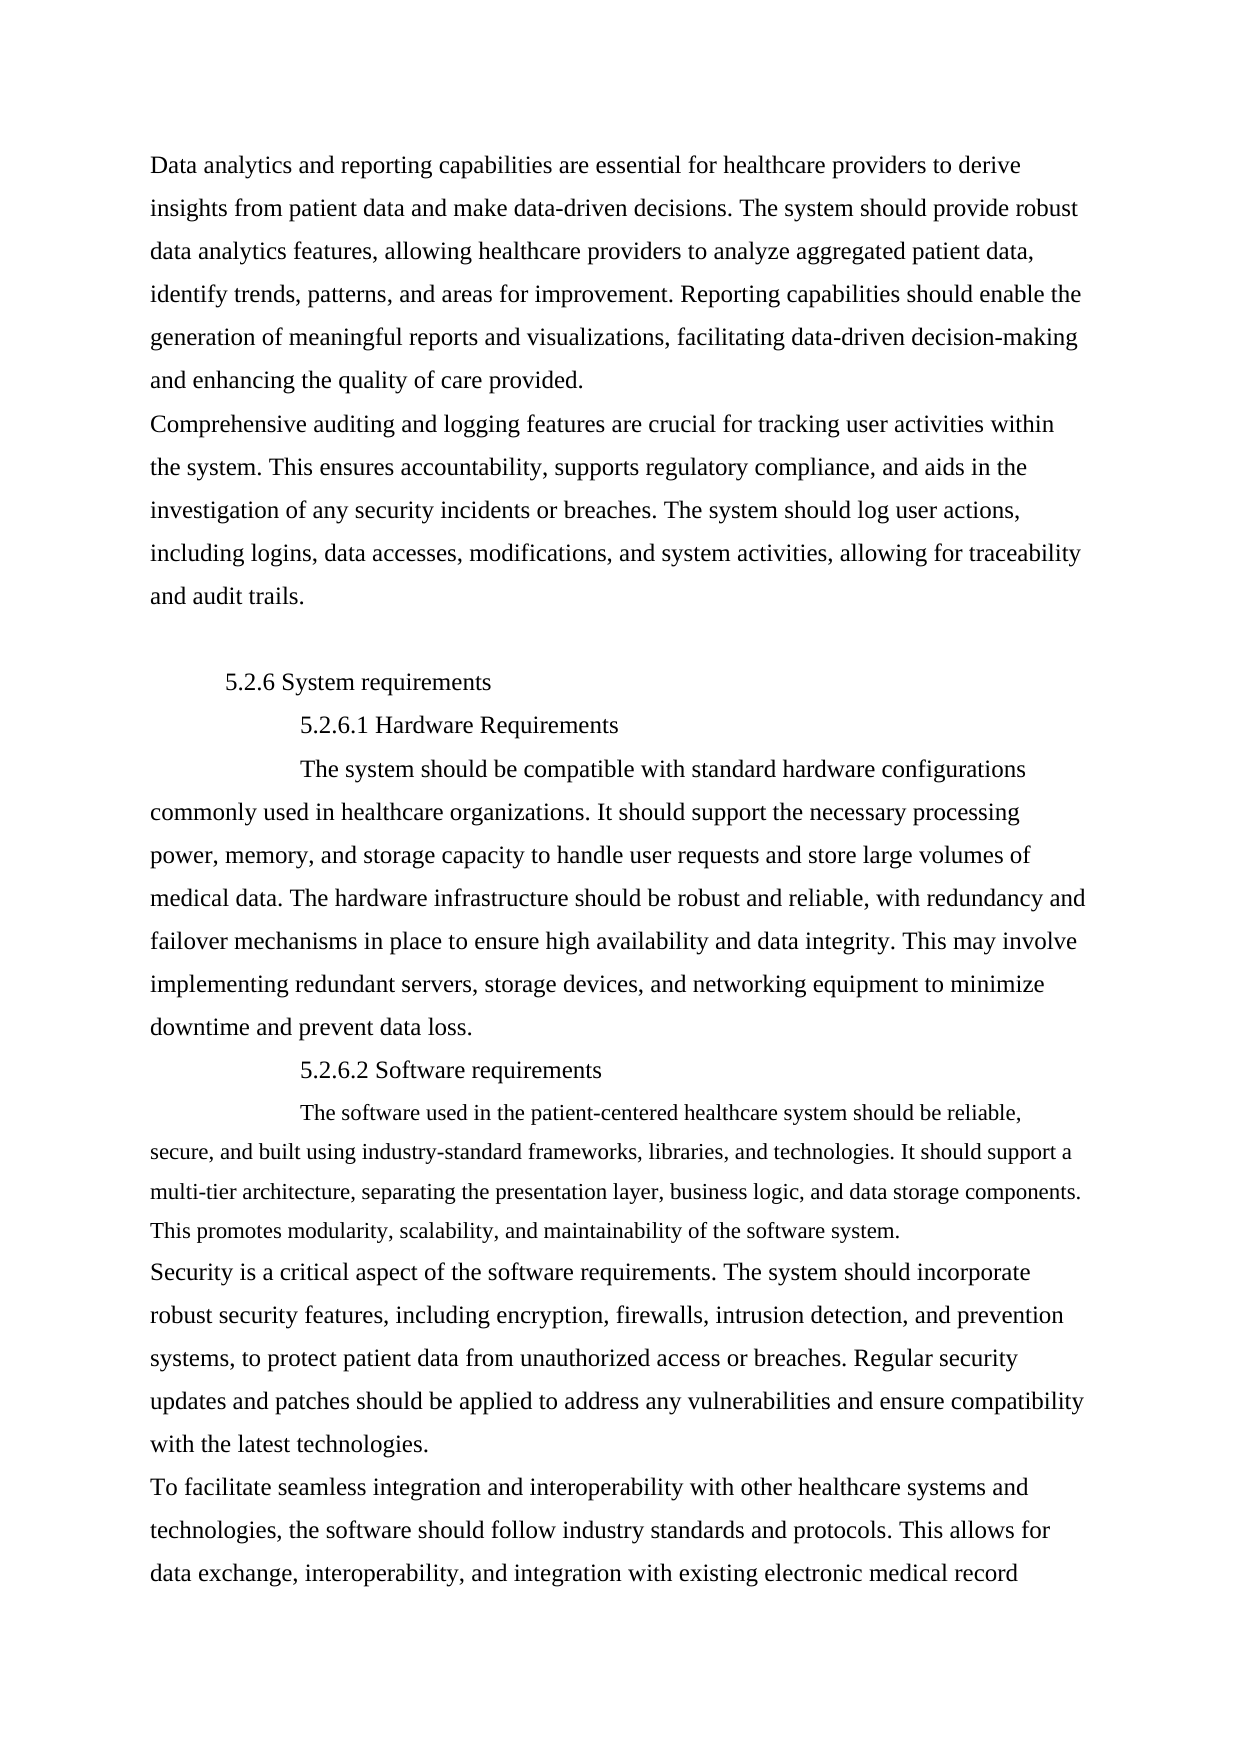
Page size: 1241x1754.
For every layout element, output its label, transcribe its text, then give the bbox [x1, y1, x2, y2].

text The system should be compatible with standard hardware configurations commonly used in healthcare organizations. It should support the necessary processing power, memory, and storage capacity to handle user requests and store large volumes of medical data. The hardware infrastructure should be robust and reliable, with redundancy and failover mechanisms in place to ensure high availability and data integrity. This may involve implementing redundant servers, storage devices, and networking equipment to minimize downtime and prevent data loss. [150, 754, 1090, 1041]
text 5.2.6.2 Software requirements [150, 1056, 1090, 1084]
text Data analytics and reporting capabilities are essential for healthcare providers to derive insights from patient data and make data-driven decisions. The system should provide robust data analytics features, allowing healthcare providers to analyze aggregated patient data, identify trends, patterns, and areas for improvement. Reporting capabilities should enable the generation of meaningful reports and visualizations, facilitating data-driven decision-making and enhancing the quality of care provided. [150, 150, 1090, 394]
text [150, 1472, 1090, 1587]
text The software used in the patient-centered healthcare system should be reliable, secure, and built using industry-standard frameworks, libraries, and technologies. It should support a multi-tier architecture, separating the presentation layer, business logic, and data storage components. This promotes modularity, scalability, and maintainability of the software system. [150, 1099, 1090, 1243]
text 5.2.6.1 Hardware Requirements [150, 711, 1090, 739]
text 5.2.6 System requirements [150, 667, 1090, 696]
text Security is a critical aspect of the software requirements. The system should incorporate robust security features, including encryption, firewalls, intrusion detection, and prevention systems, to protect patient data from unauthorized access or breaches. Regular security updates and patches should be applied to address any vulnerabilities and ensure compatibility with the latest technologies. [150, 1257, 1090, 1458]
text Comprehensive auditing and logging features are crucial for tracking user activities within the system. This ensures accountability, supports regulatory compliance, and aids in the investigation of any security incidents or breaches. The system should log user actions, including logins, data accesses, modifications, and system activities, allowing for traceability and audit trails. [150, 409, 1090, 610]
